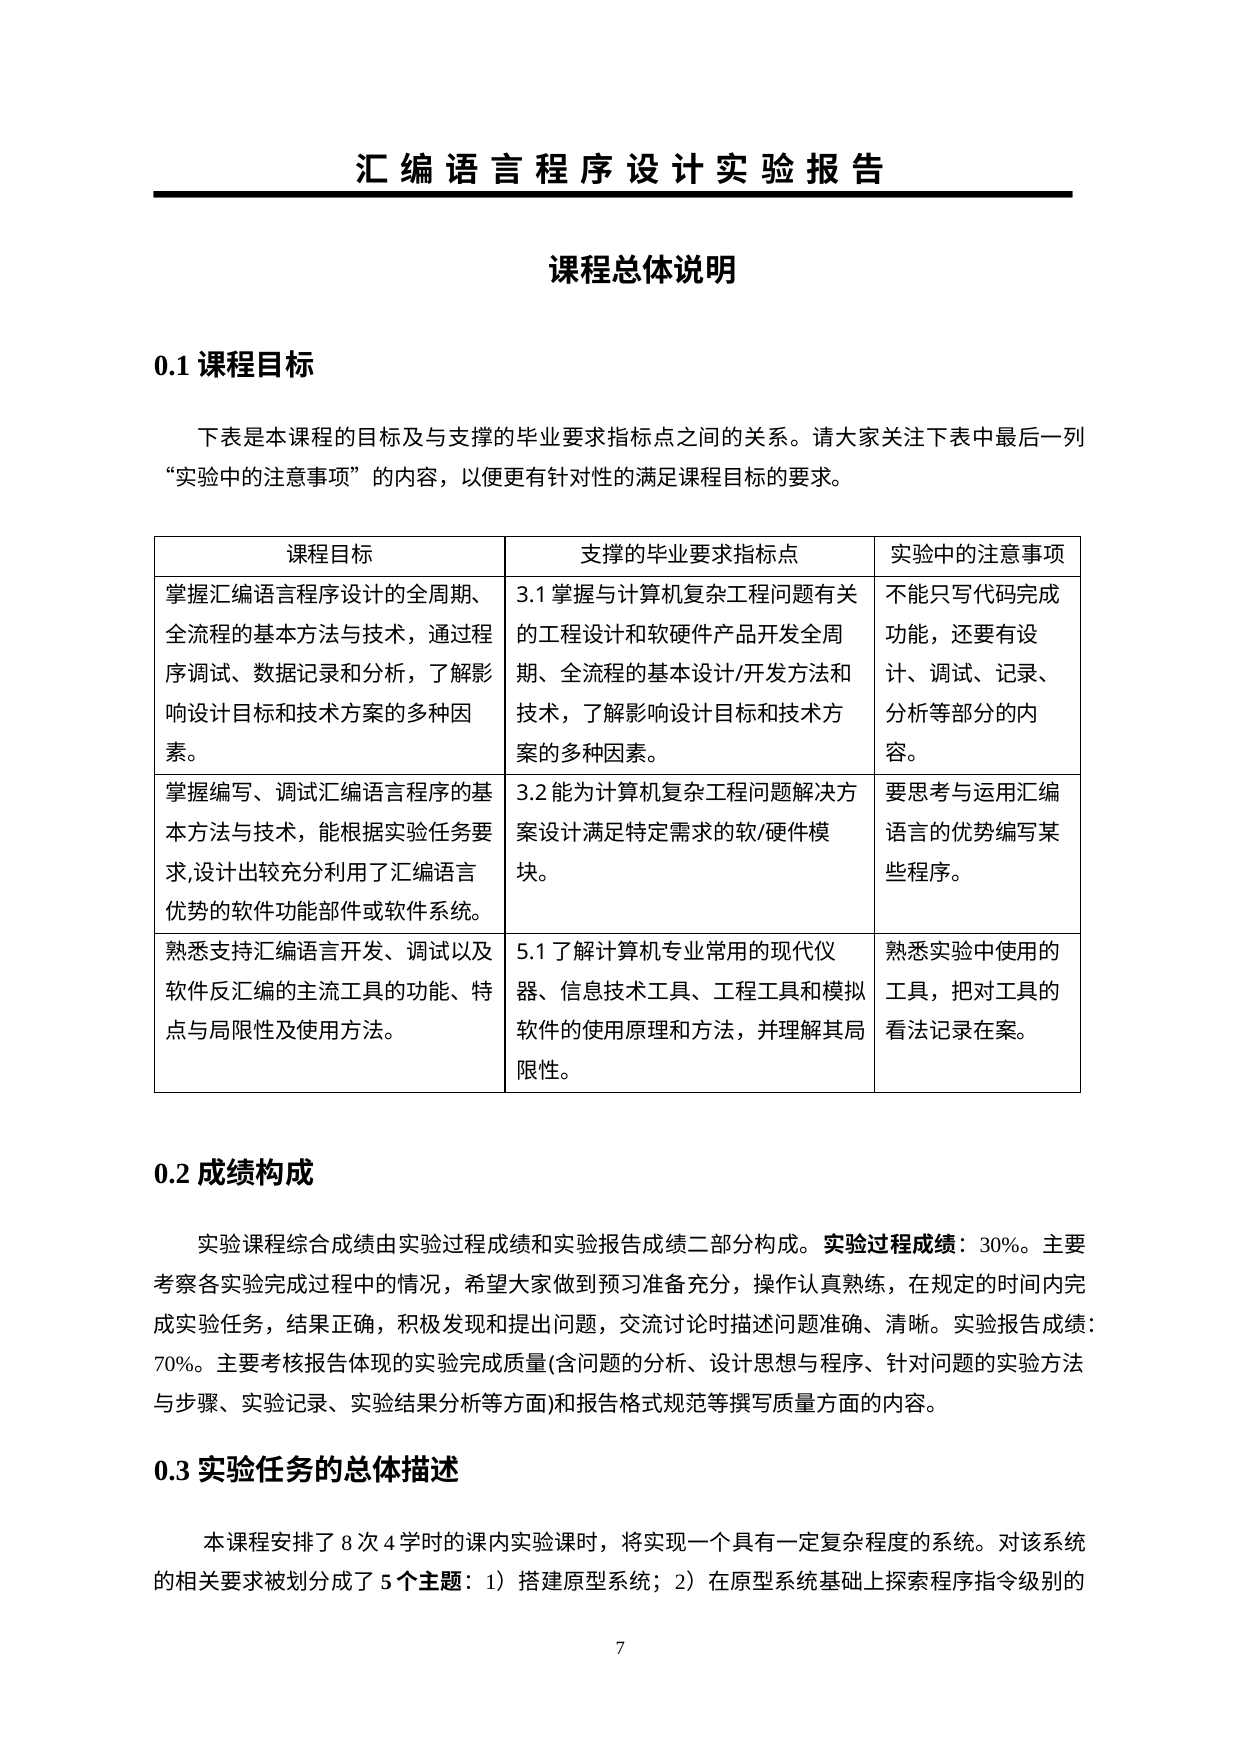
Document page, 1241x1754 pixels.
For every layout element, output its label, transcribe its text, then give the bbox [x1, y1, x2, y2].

text 下表是本课程的目标及与支撑的毕业要求指标点之间的关系。请大家关注下表中最后一列“实验中的注意事项”的内容，以便更有针对性的满足课程目标的要求。 [153, 420, 1087, 491]
table_header 支撑的毕业要求指标点 [506, 537, 874, 576]
table_cell 5.1了解计算机专业常用的现代仪器、信息技术工具、工程工具和模拟软件的使用原理和方法，并理解其局限性。 [506, 934, 874, 1092]
table_cell 熟悉支持汇编语言开发、调试以及软件反汇编的主流工具的功能、特点与局限性及使用方法。 [155, 934, 504, 1092]
table_cell 要思考与运用汇编语言的优势编写某些程序。 [875, 775, 1080, 933]
table_cell 不能只写代码完成功能，还要有设计、调试、记录、分析等部分的内容。 [875, 577, 1080, 774]
subtitle 0.2 成绩构成 [153, 1149, 1087, 1192]
table_cell 3.1掌握与计算机复杂工程问题有关的工程设计和软硬件产品开发全周期、全流程的基本设计/开发方法和技术，了解影响设计目标和技术方案的多种因素。 [506, 577, 874, 774]
table_cell 掌握汇编语言程序设计的全周期、全流程的基本方法与技术，通过程序调试、数据记录和分析，了解影响设计目标和技术方案的多种因素。 [155, 577, 504, 774]
table_cell 熟悉实验中使用的工具，把对工具的看法记录在案。 [875, 934, 1080, 1092]
text 实验课程综合成绩由实验过程成绩和实验报告成绩二部分构成。实验过程成绩：30%。主要考察各实验完成过程中的情况，希望大家做到预习准备充分，操作认真熟练，在规定的时间内完成实验任务，结果正确，积极发现和提出问题，交流讨论时描述问题准确、清晰。实验报告成绩：70%。主要考核报告体现的实验完成质量(含问题的分析、设计思想与程序、针对问题的实验方法与步骤、实验记录、实验结果分析等方面)和报告格式规范等撰写质量方面的内容。 [153, 1227, 1087, 1418]
table_header 实验中的注意事项 [875, 537, 1080, 576]
subtitle 0.3 实验任务的总体描述 [153, 1446, 1087, 1489]
subtitle 课程总体说明 [198, 245, 1087, 290]
subtitle 0.1 课程目标 [153, 342, 1087, 384]
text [153, 1524, 1087, 1596]
table_header 课程目标 [155, 537, 504, 576]
table_cell 3.2能为计算机复杂工程问题解决方案设计满足特定需求的软/硬件模块。 [506, 775, 874, 933]
table_cell 掌握编写、调试汇编语言程序的基本方法与技术，能根据实验任务要求,设计出较充分利用了汇编语言优势的软件功能部件或软件系统。 [155, 775, 504, 933]
